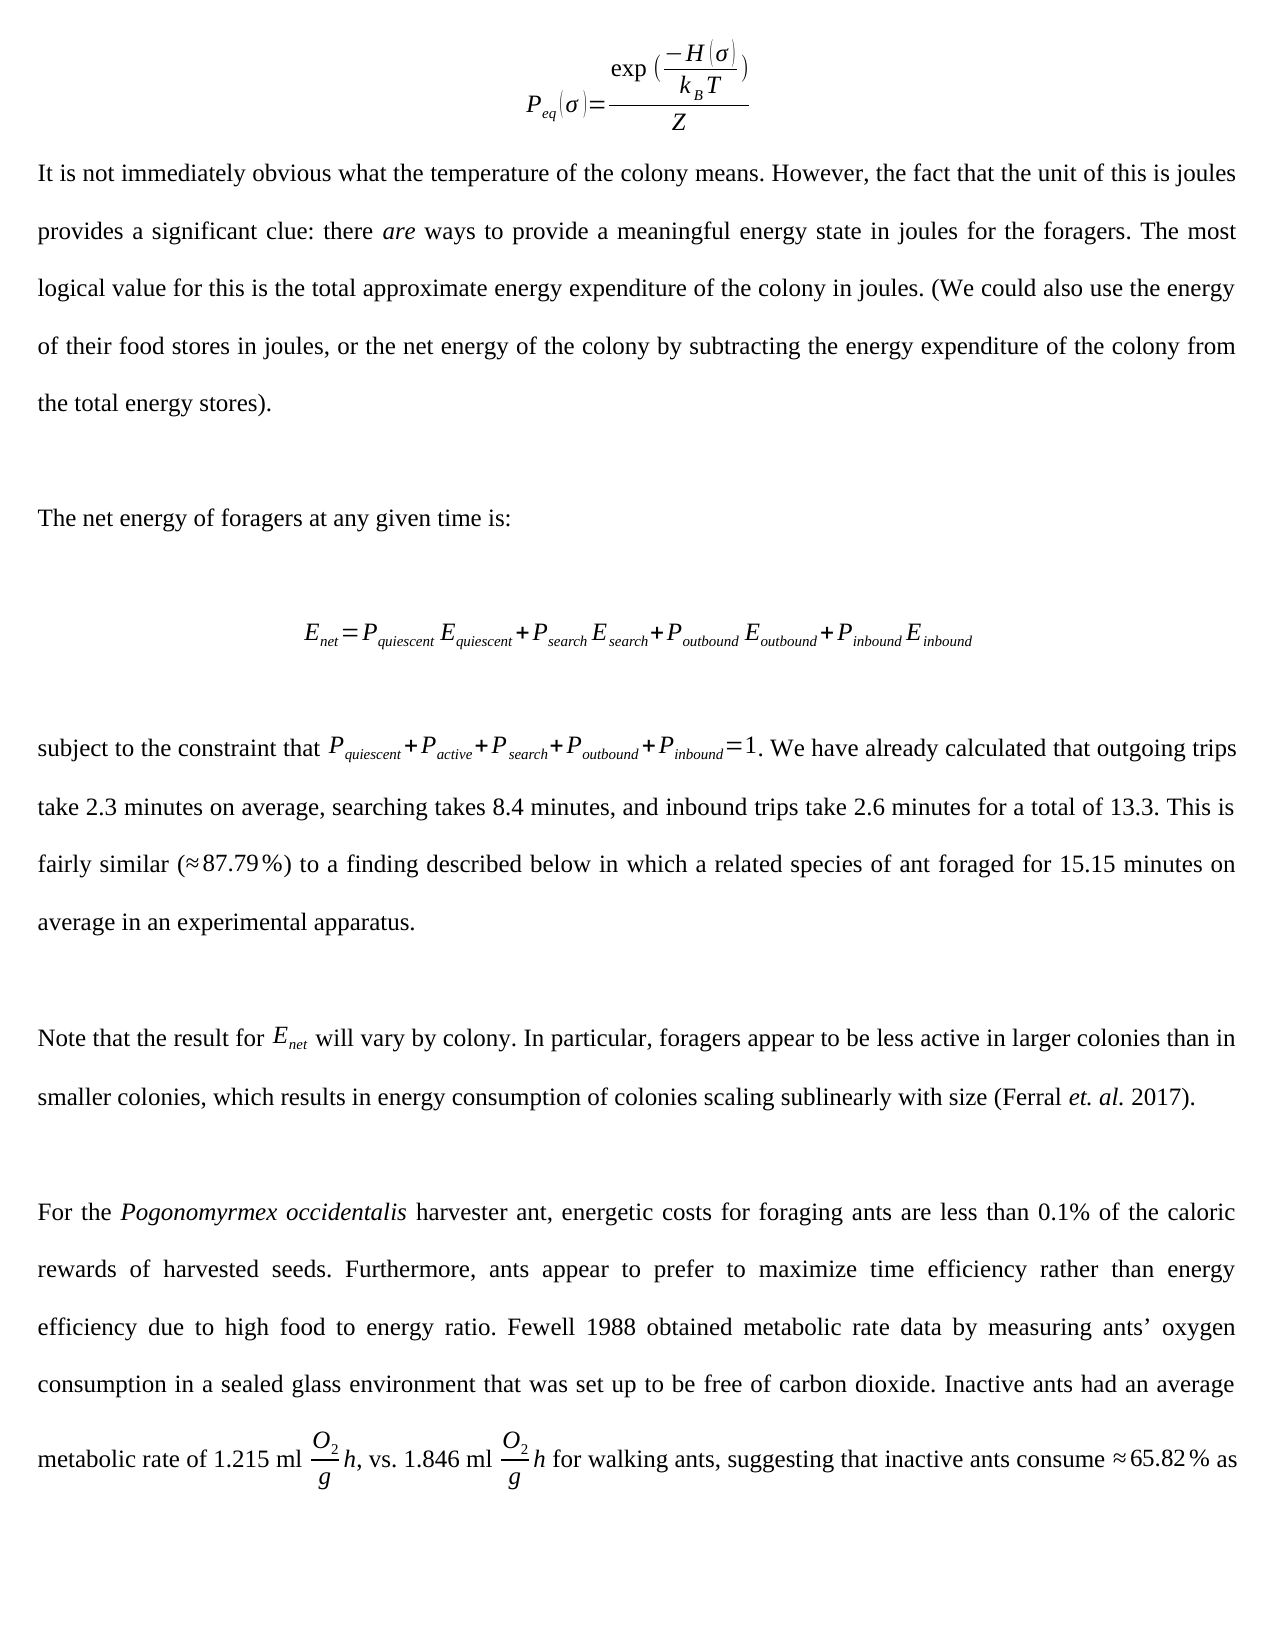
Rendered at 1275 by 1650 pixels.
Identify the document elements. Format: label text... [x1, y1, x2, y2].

text It is not immediately obvious what the temperature of the colony means. However, the fact that the unit of this is joules provides a significant clue: there are ways to provide a meaningful energy state in joules for the foragers. The most logical value for this is the total approximate energy expenditure of the colony in joules. (We could also use the energy of their food stores in joules, or the net energy of the colony by subtracting the energy expenditure of the colony from the total energy stores). [37, 158, 1237, 417]
text subject to the constraint that . We have already calculated that outgoing trips take 2.3 minutes on average, searching takes 8.4 minutes, and inbound trips take 2.6 minutes for a total of 13.3. This is fairly similar () to a finding described below in which a related species of ant foraged for 15.15 minutes on average in an experimental apparatus. [37, 731, 1237, 935]
text The net energy of foragers at any given time is: [37, 503, 1237, 532]
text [37, 1197, 1237, 1489]
text Note that the result for will vary by colony. In particular, foragers appear to be less active in larger colonies than in smaller colonies, which results in energy consumption of colonies scaling sublinearly with size (Ferral et. al. 2017). [37, 1022, 1237, 1110]
